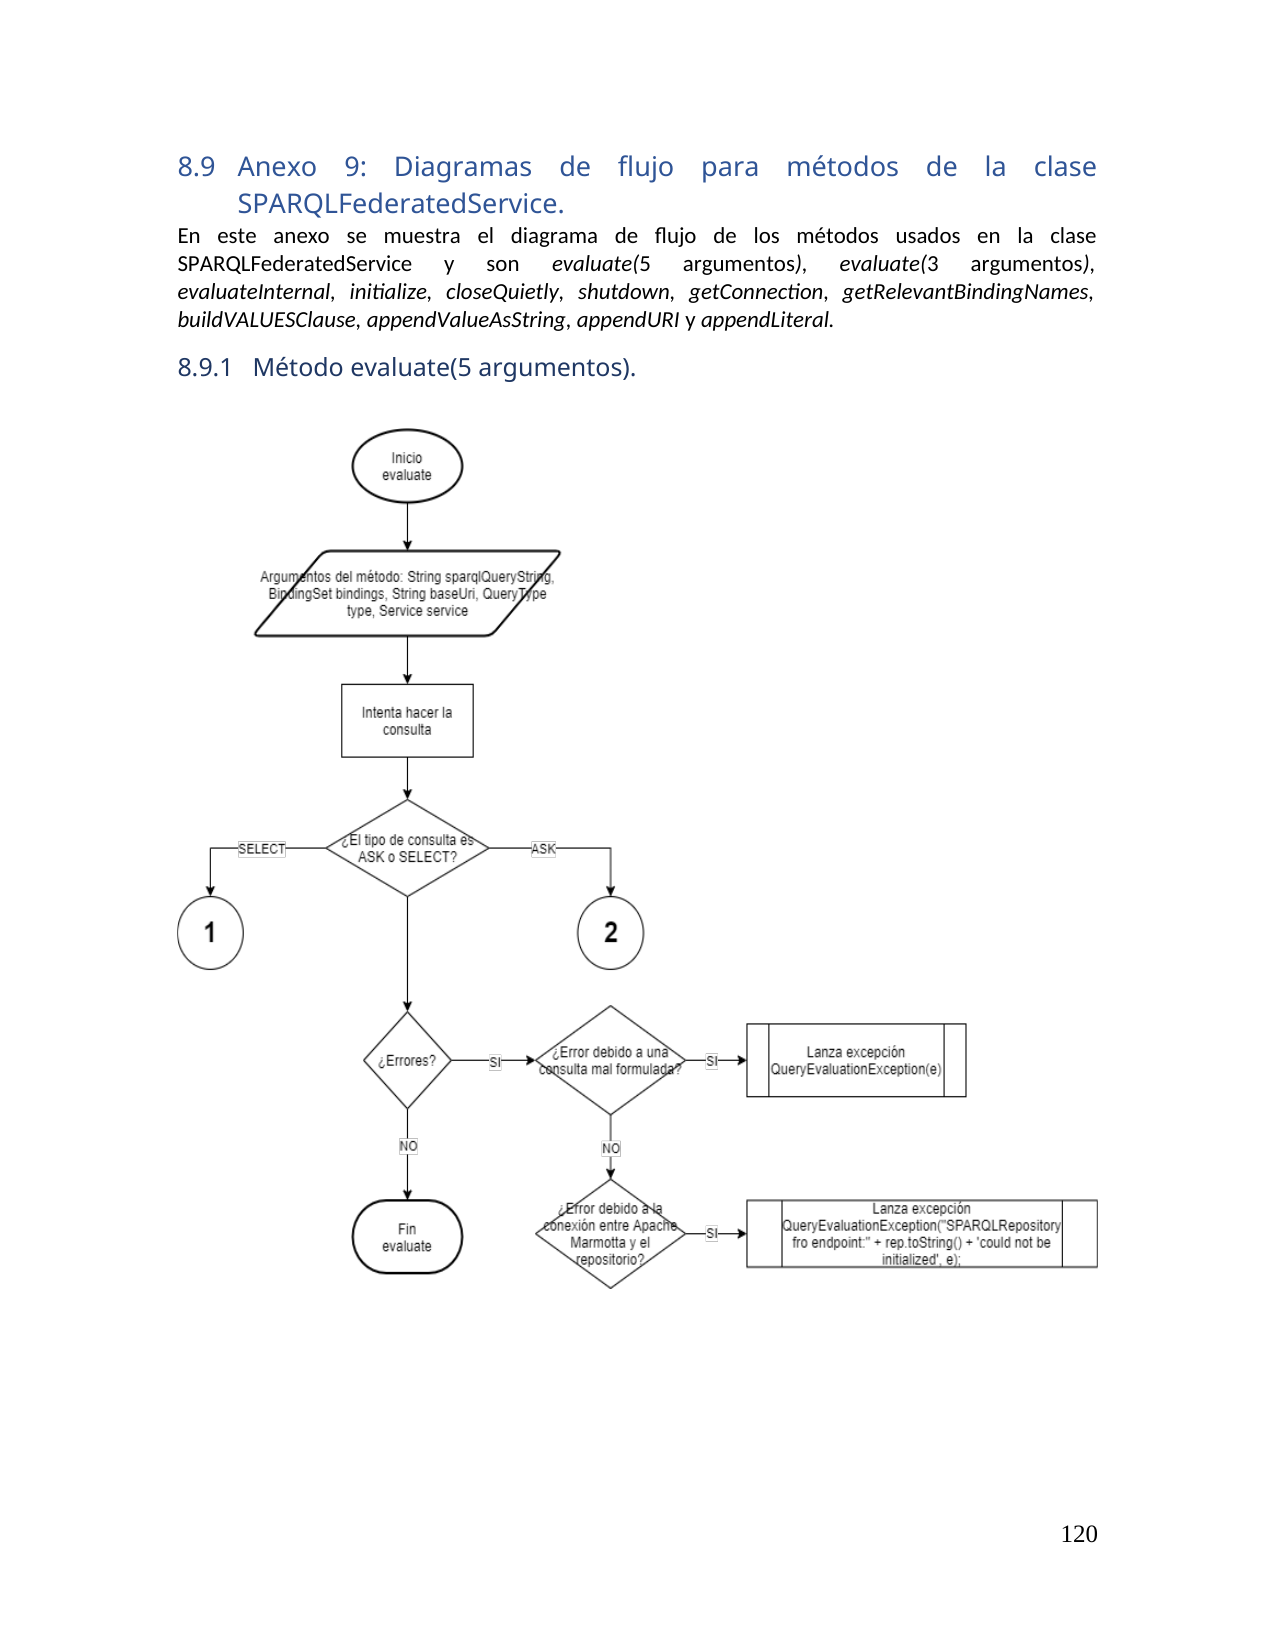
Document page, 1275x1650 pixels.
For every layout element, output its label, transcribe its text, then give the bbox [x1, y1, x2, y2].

subtitle Anexo 9: Diagramas de flujo para métodos de la clase SPARQLFederatedService. [177, 148, 1098, 221]
picture [177, 428, 1098, 1289]
text En este anexo se muestra el diagrama de flujo de los métodos usados en la clase SPARQLFederatedService y son evaluate(5 argumentos), evaluate(3 argumentos), evaluateInternal, initialize, closeQuietly, shutdown, getConnection, getRelevantBindingNames, buildVALUESClause, appendValueAsString, appendURI y appendLiteral. [177, 221, 1098, 333]
subtitle Método evaluate(5 argumentos). [177, 350, 1098, 384]
